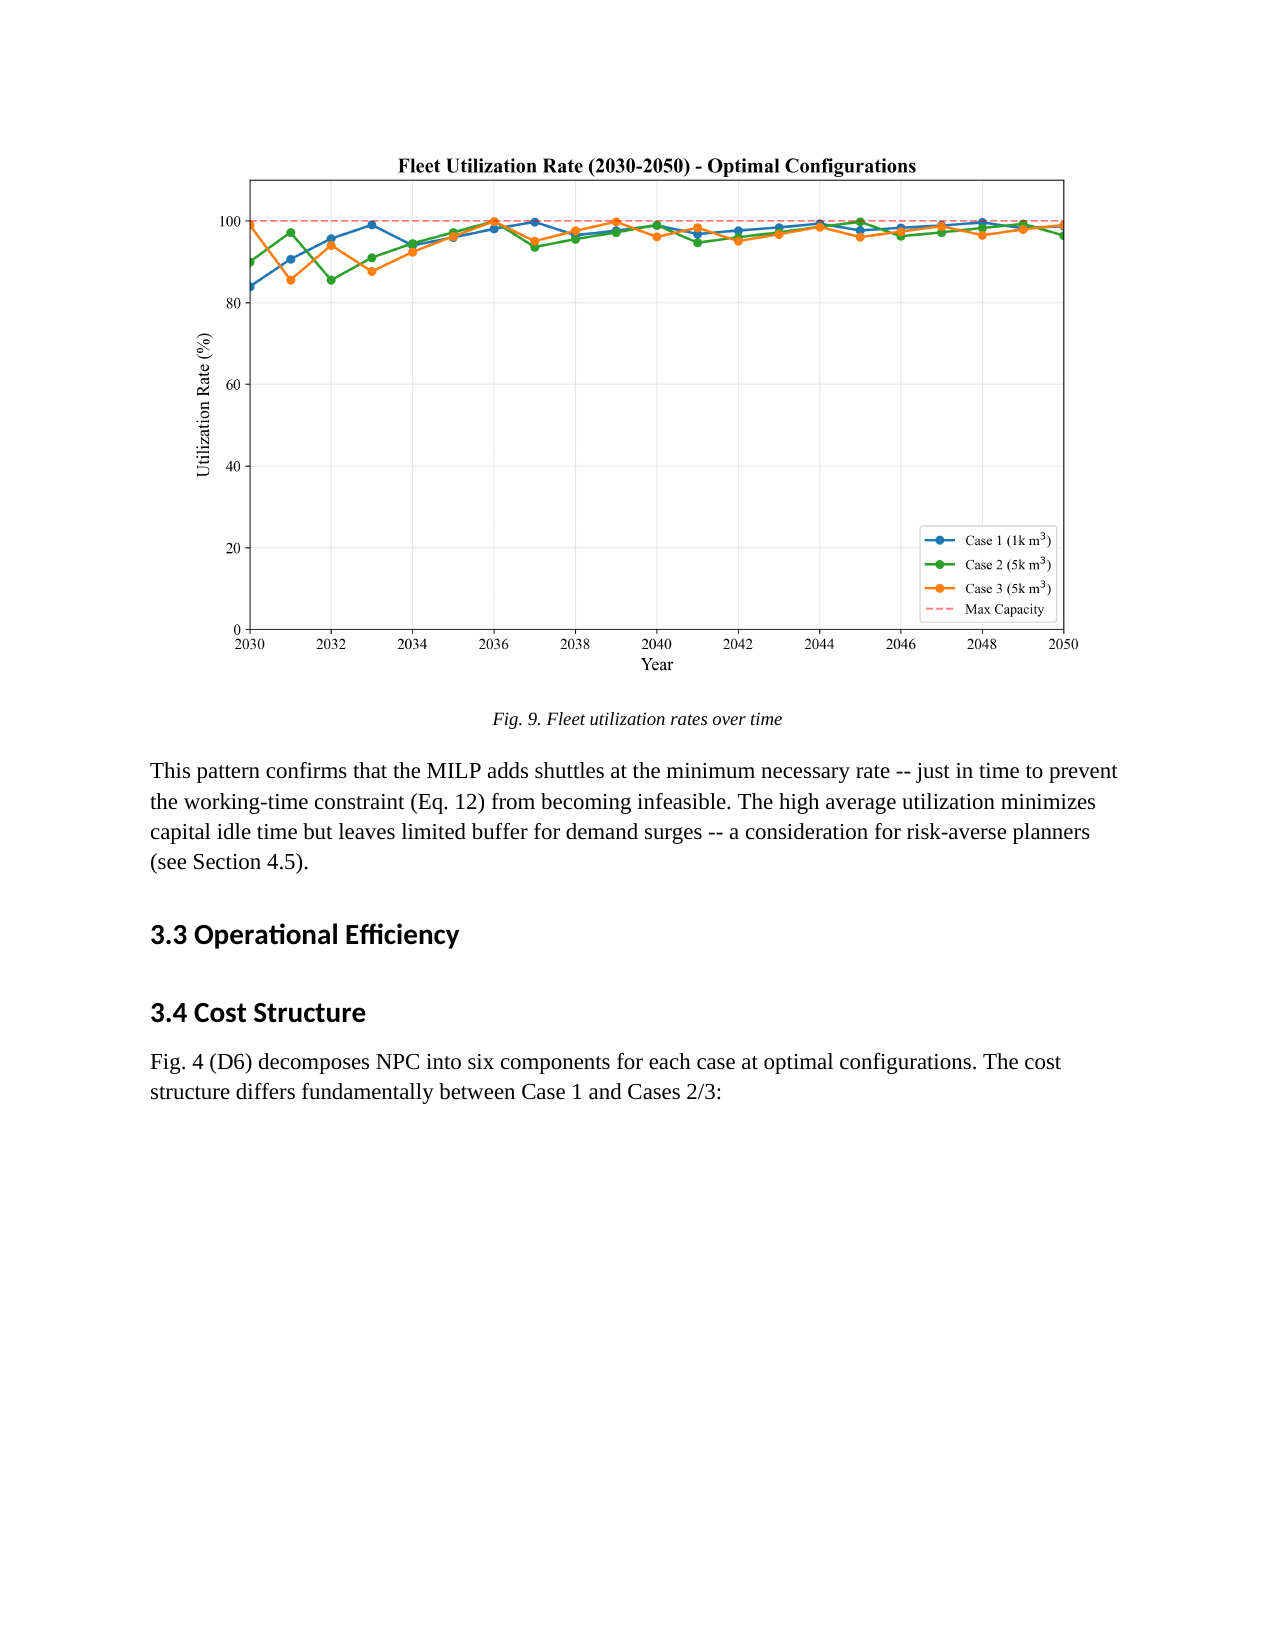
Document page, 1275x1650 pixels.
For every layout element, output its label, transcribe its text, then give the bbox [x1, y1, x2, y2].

text This pattern confirms that the MILP adds shuttles at the minimum necessary rate -- just in time to prevent the working-time constraint (Eq. 12) from becoming infeasible. The high average utilization minimizes capital idle time but leaves limited buffer for demand surges -- a consideration for risk-averse planners (see Section 4.5). [150, 757, 1125, 874]
subtitle 3.3 Operational Efficiency [150, 916, 1125, 951]
subtitle 3.4 Cost Structure [150, 994, 1125, 1030]
picture [187, 150, 1088, 683]
text Fig. 4 (D6) decomposes NPC into six components for each case at optimal configurations. The cost structure differs fundamentally between Case 1 and Cases 2/3: [150, 1048, 1125, 1104]
text Fig. 9. Fleet utilization rates over time [150, 708, 1125, 729]
